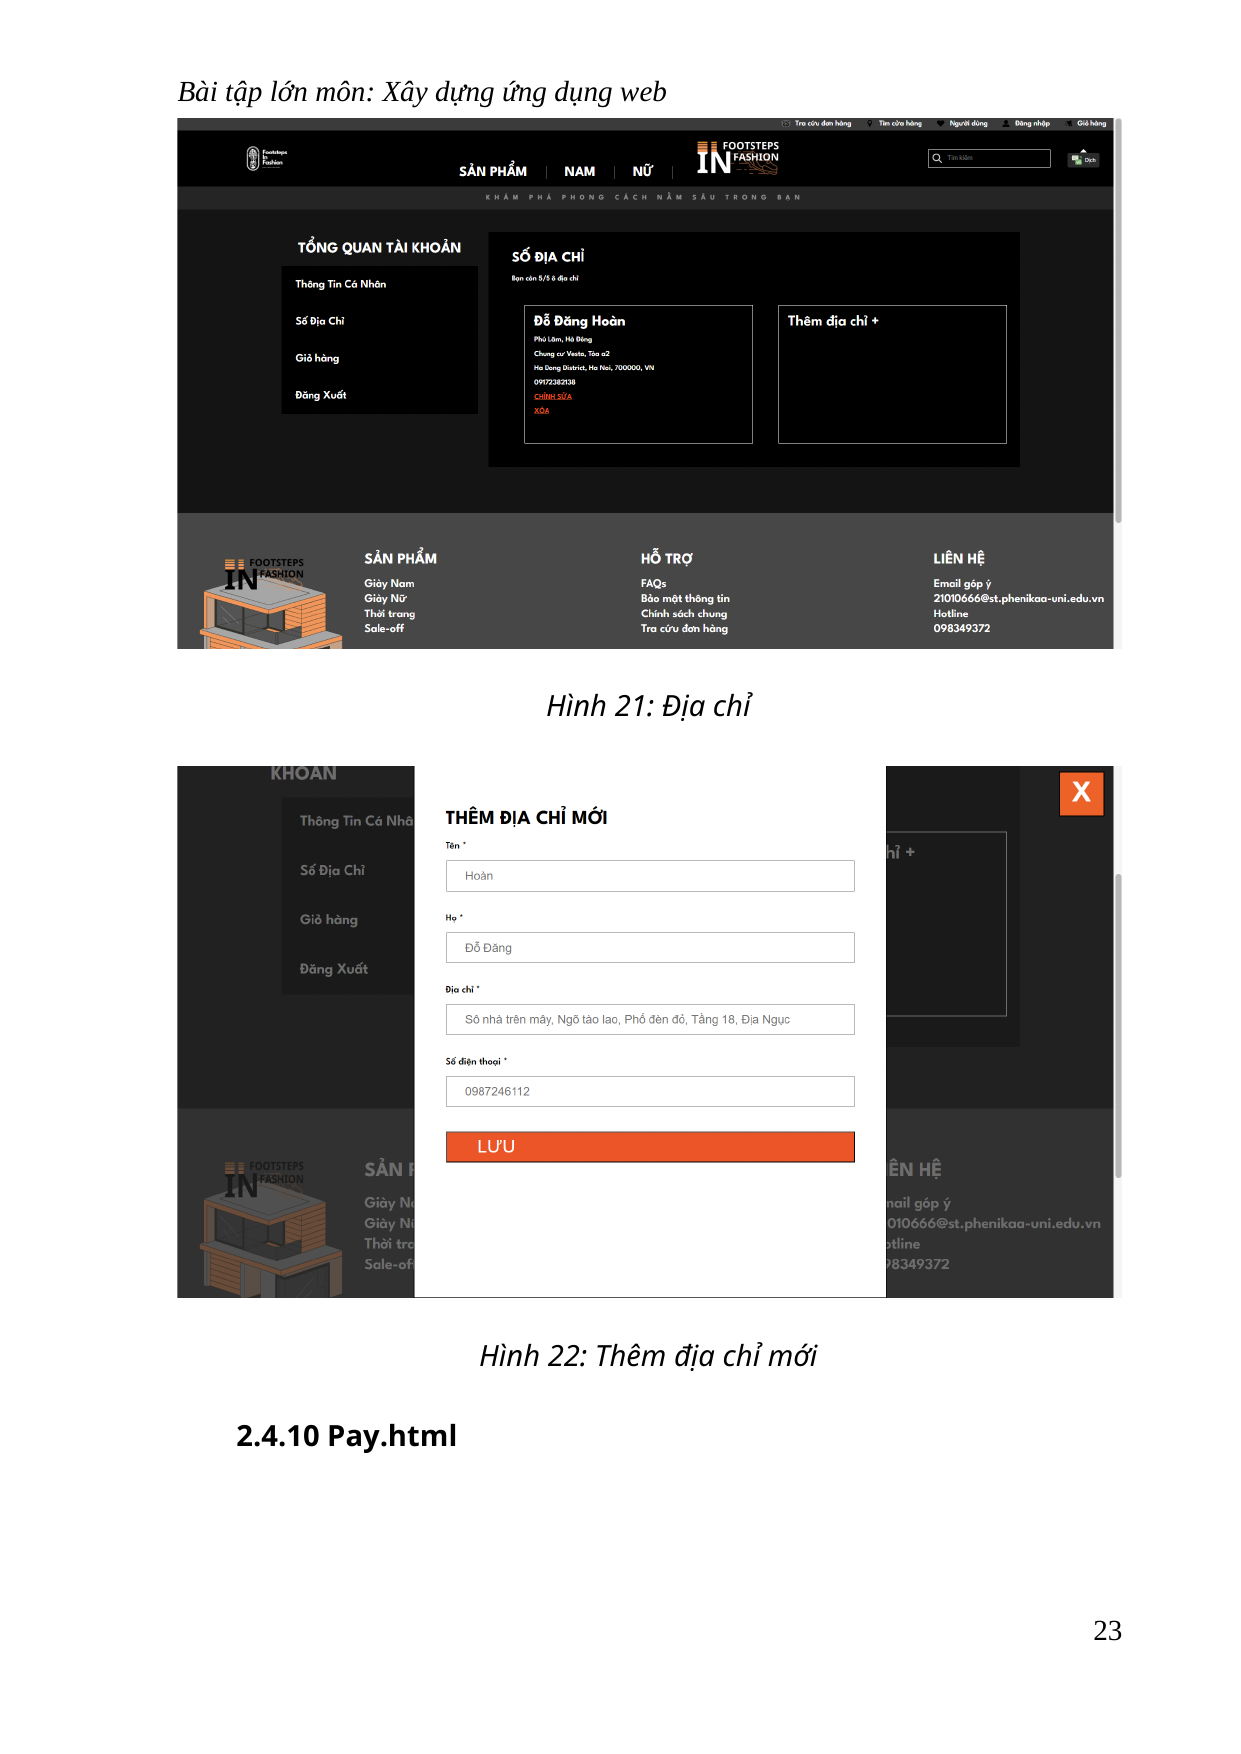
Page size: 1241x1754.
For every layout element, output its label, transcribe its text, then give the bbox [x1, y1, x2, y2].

picture [177, 118, 1123, 649]
text Hình 22: Thêm địa chỉ mới [177, 1335, 1122, 1375]
picture [177, 766, 1123, 1298]
text 2.4.10 Pay.html [177, 1416, 1122, 1455]
text Hình 21: Địa chỉ [177, 686, 1122, 725]
